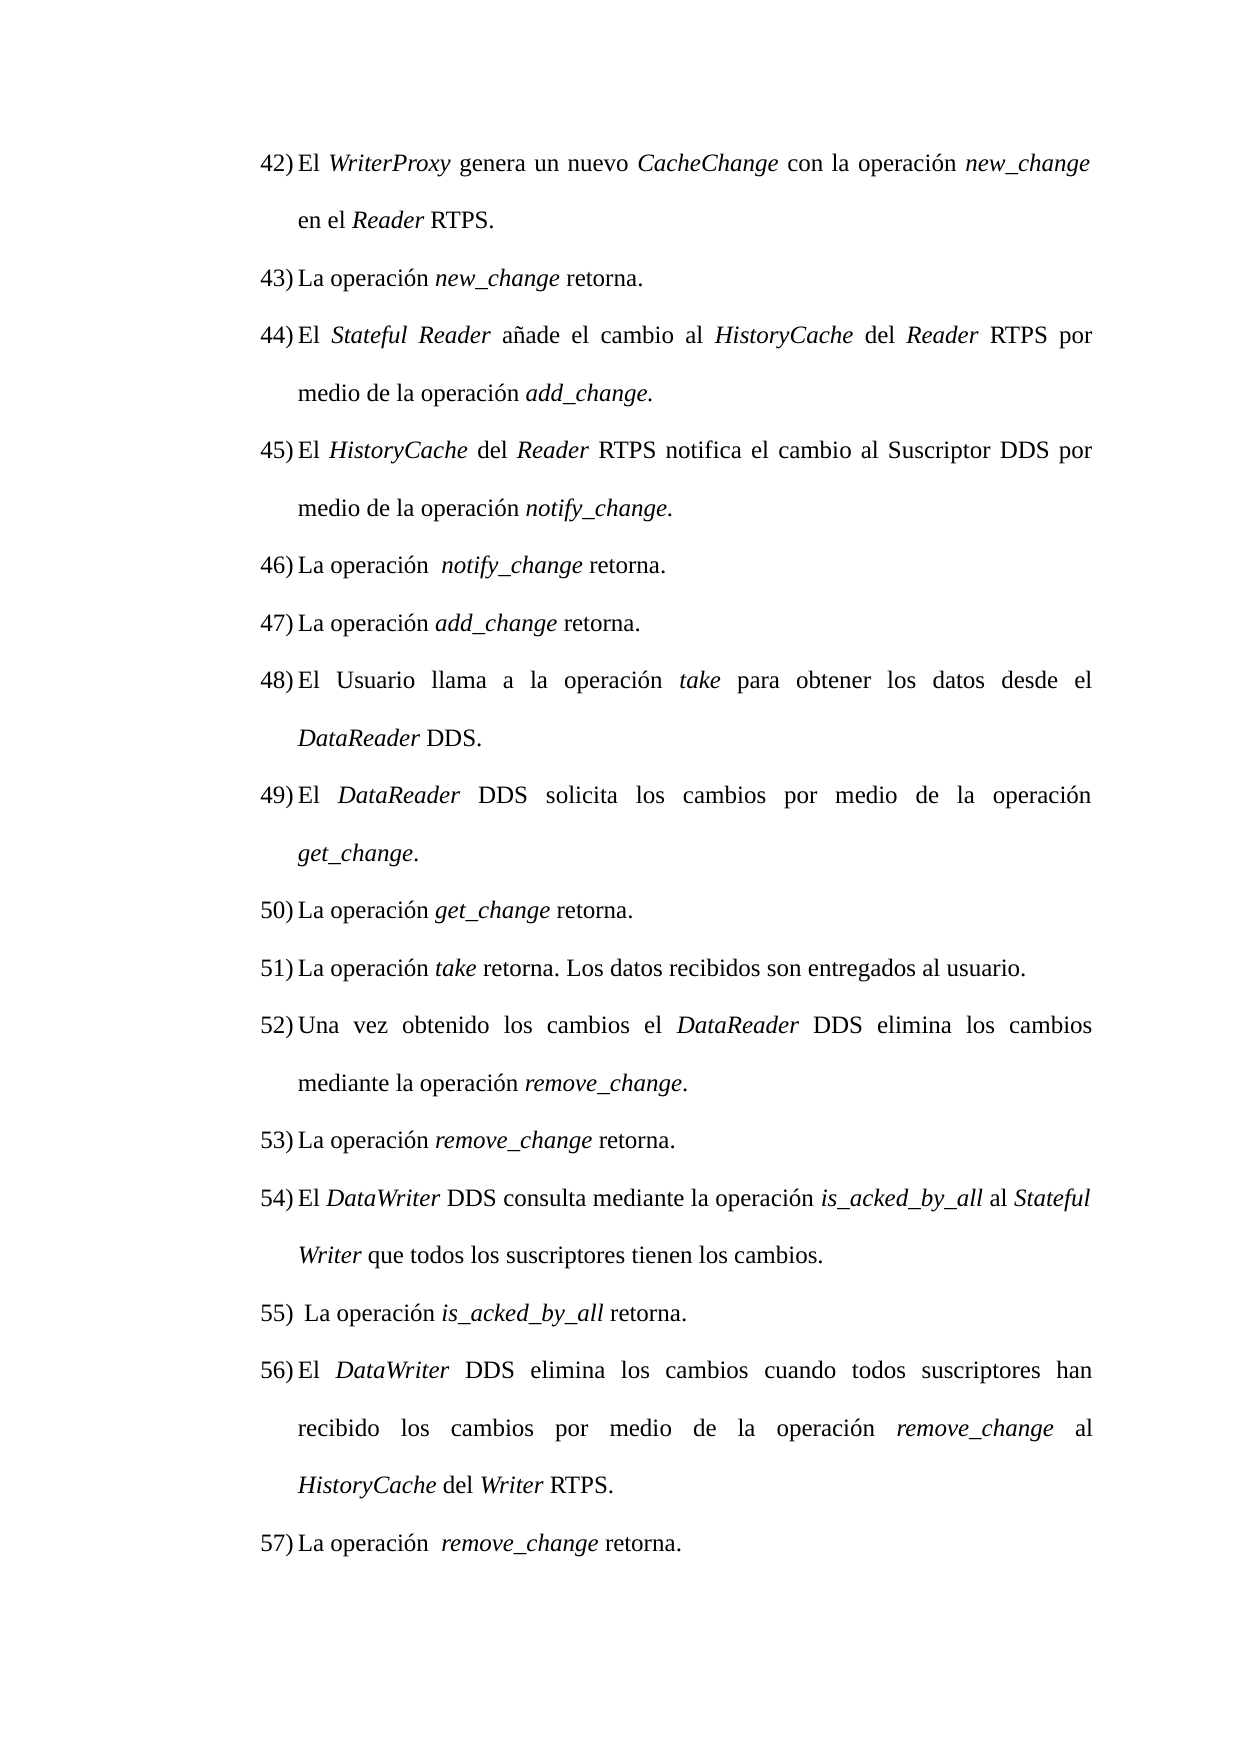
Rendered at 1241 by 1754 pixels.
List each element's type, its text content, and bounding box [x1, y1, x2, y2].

list La operación add_change retorna. [260, 608, 1093, 636]
list La operación is_acked_by_all retorna. [260, 1298, 1093, 1326]
list El Stateful Reader añade el cambio al HistoryCache del Reader RTPS por medio de la operación add_change. [260, 320, 1093, 406]
list El DataWriter DDS consulta mediante la operación is_acked_by_all al Stateful Writer que todos los suscriptores tienen los cambios. [260, 1183, 1093, 1269]
list La operación take retorna. Los datos recibidos son entregados al usuario. [260, 953, 1093, 981]
list La operación get_change retorna. [260, 895, 1093, 924]
list El HistoryCache del Reader RTPS notifica el cambio al Suscriptor DDS por medio de la operación notify_change. [260, 435, 1093, 521]
list El WriterProxy genera un nuevo CacheChange con la operación new_change en el Reader RTPS. [260, 148, 1093, 234]
list La operación remove_change retorna. [260, 1528, 1093, 1556]
list La operación new_change retorna. [260, 263, 1093, 291]
list Una vez obtenido los cambios el DataReader DDS elimina los cambios mediante la operación remove_change. [260, 1010, 1093, 1096]
list La operación notify_change retorna. [260, 550, 1093, 579]
list El DataReader DDS solicita los cambios por medio de la operación get_change. [260, 780, 1093, 866]
list La operación remove_change retorna. [260, 1125, 1093, 1154]
list El DataWriter DDS elimina los cambios cuando todos suscriptores han recibido los cambios por medio de la operación remove_change al HistoryCache del Writer RTPS. [260, 1355, 1093, 1499]
list El Usuario llama a la operación take para obtener los datos desde el DataReader DDS. [260, 665, 1093, 751]
